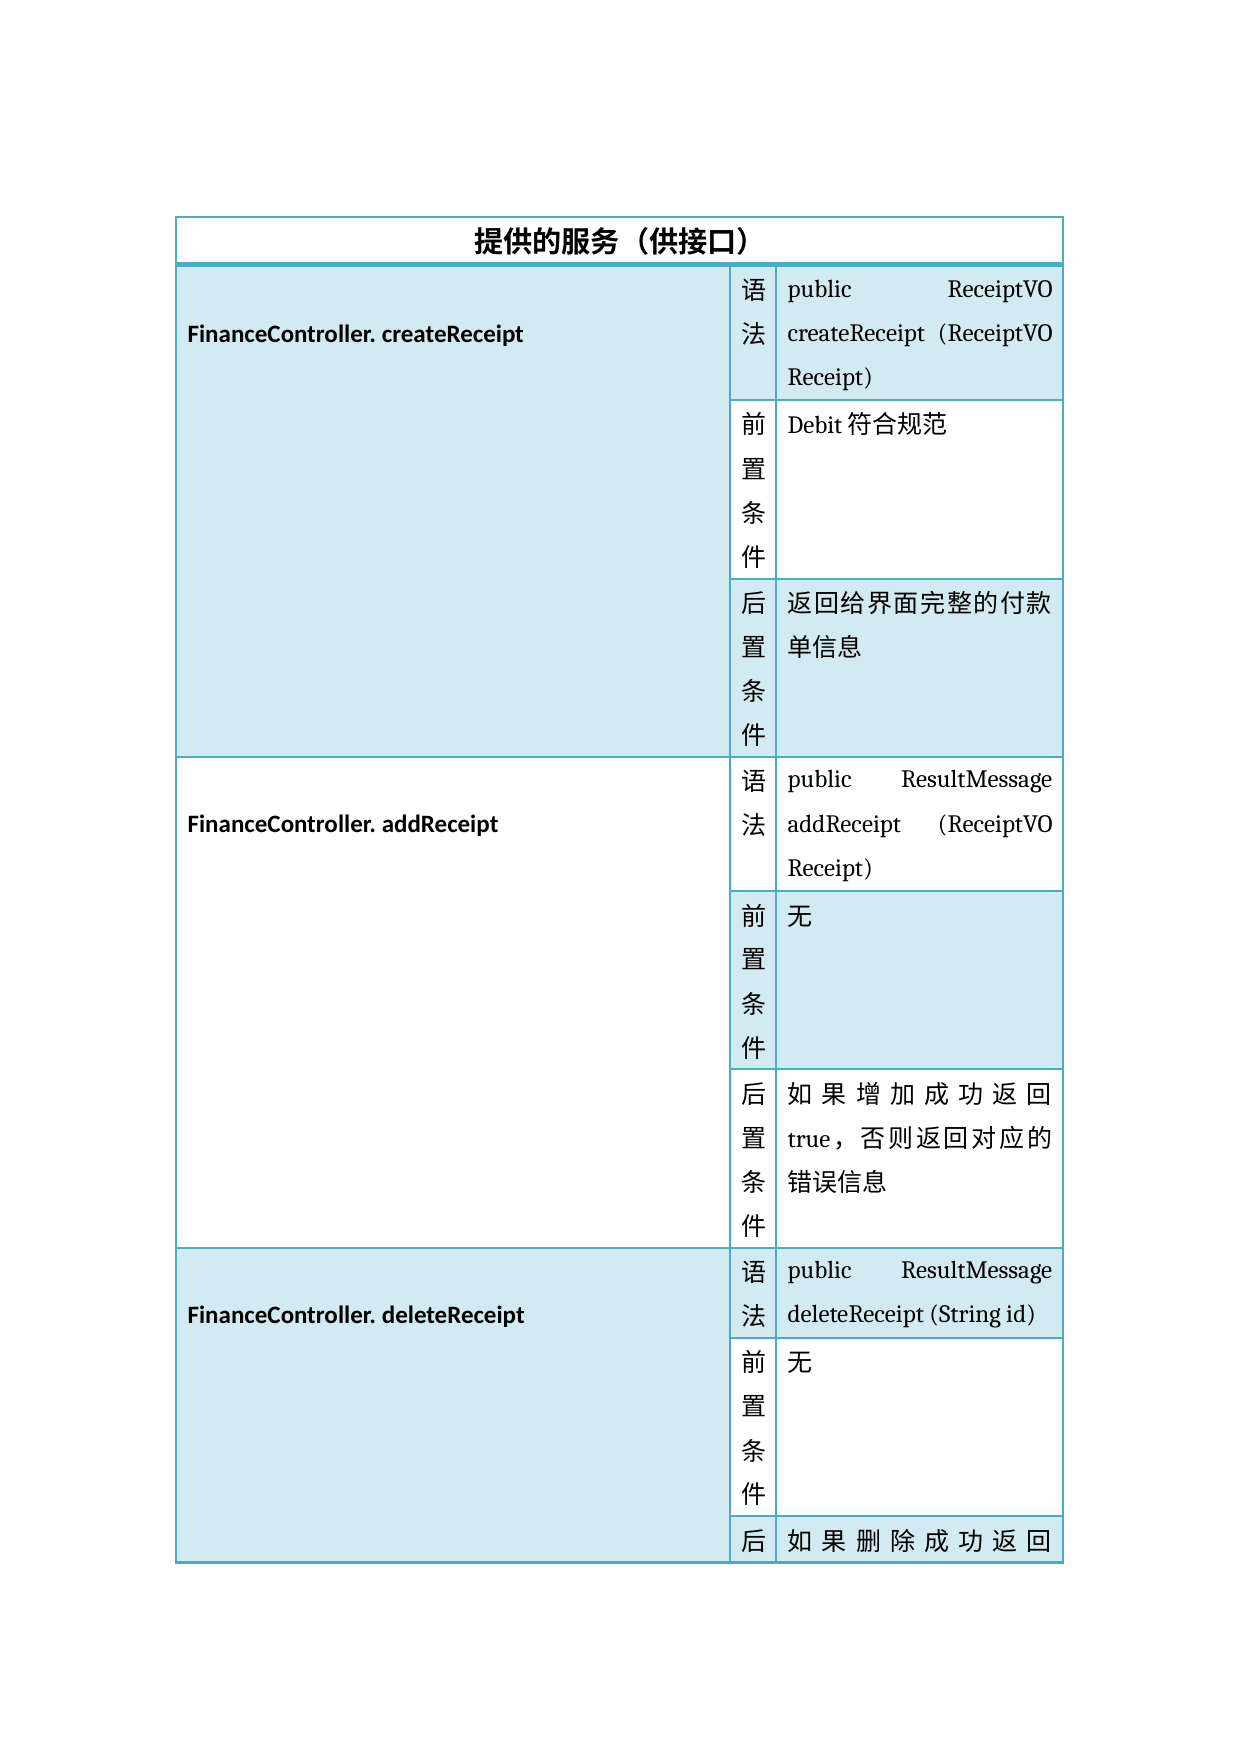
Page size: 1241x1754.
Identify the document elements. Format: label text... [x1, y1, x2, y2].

table_cell 语法 [731, 758, 775, 890]
table_cell 后置条件 [731, 580, 775, 756]
table_cell 后置条件 [731, 1070, 775, 1247]
table_cell 语法 [731, 1249, 775, 1337]
table_cell 前置条件 [731, 892, 775, 1068]
table_cell 后置条件 [731, 1517, 775, 1561]
table_cell FinanceController. addReceipt [177, 758, 729, 1247]
table_cell public ResultMessage addReceipt (ReceiptVO Receipt) [777, 758, 1062, 890]
table_cell 返回给界面完整的付款单信息 [777, 580, 1062, 756]
table_cell public ResultMessage deleteReceipt (String id) [777, 1249, 1062, 1337]
table_cell 如果增加成功返回true，否则返回对应的错误信息 [777, 1070, 1062, 1247]
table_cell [777, 1517, 1062, 1561]
table_cell 语法 [731, 267, 775, 399]
table_cell 前置条件 [731, 1339, 775, 1515]
table_cell public ReceiptVO createReceipt (ReceiptVO Receipt) [777, 267, 1062, 399]
table_header 提供的服务（供接口） [177, 218, 1062, 262]
table_cell FinanceController. createReceipt [177, 267, 729, 756]
table_cell 无 [777, 892, 1062, 1068]
table_cell 前置条件 [731, 401, 775, 577]
table_cell Debit符合规范 [777, 401, 1062, 577]
table_cell FinanceController. deleteReceipt [177, 1249, 729, 1561]
table_cell 无 [777, 1339, 1062, 1515]
